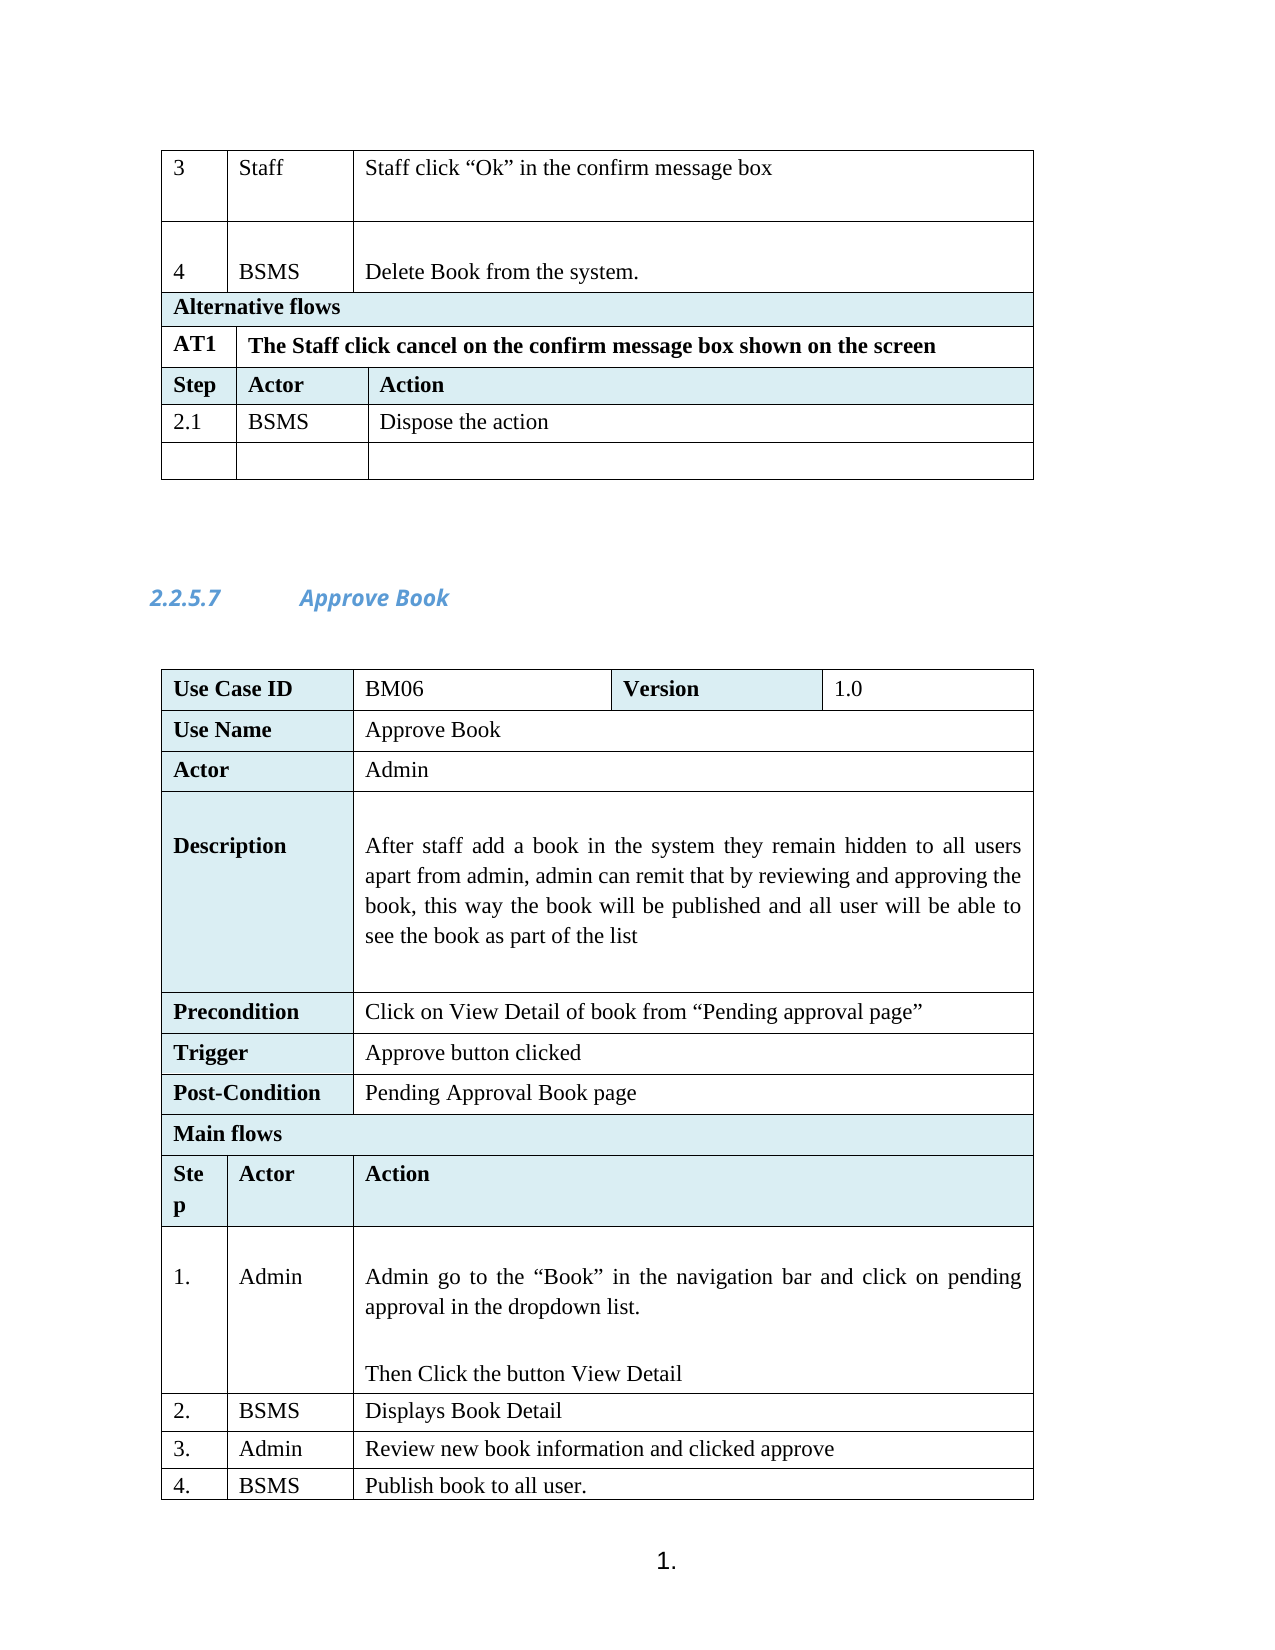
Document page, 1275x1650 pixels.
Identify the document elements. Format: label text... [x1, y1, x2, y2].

table_cell Click on View Detail of book from “Pending approval page” [354, 993, 1033, 1033]
table_cell Action [354, 1156, 1033, 1226]
table_cell [162, 443, 236, 479]
table_cell Description [162, 792, 353, 992]
table_cell Step [162, 368, 236, 404]
table_cell Review new book information and clicked approve [354, 1432, 1033, 1468]
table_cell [354, 151, 1033, 221]
table_cell 4 [162, 222, 227, 292]
table_cell 4. [162, 1469, 227, 1499]
table_cell Approve Book [354, 711, 1033, 751]
table_cell Staff [228, 151, 353, 221]
table_cell Displays Book Detail [354, 1394, 1033, 1431]
table_cell BSMS [228, 1394, 353, 1431]
table_cell Alternative flows [162, 293, 1033, 326]
table_cell Trigger [162, 1034, 353, 1073]
table_cell 1. [162, 1227, 227, 1393]
table_cell Approve button clicked [354, 1034, 1033, 1073]
table_cell After staff add a book in the system they remain hidden to all users apart from admin, admin can remit that by reviewing and approving the book, this way the book will be published and all user will be able to see the book as part of the list [354, 792, 1033, 992]
table_cell Actor [237, 368, 368, 404]
table_cell 2.1 [162, 405, 236, 442]
table_cell BSMS [228, 1469, 353, 1499]
table_header Use Case ID [162, 670, 353, 710]
table_cell Publish book to all user. [354, 1469, 1033, 1499]
table_cell BSMS [237, 405, 368, 442]
table_cell Step [162, 1156, 227, 1226]
table_cell AT1 [162, 327, 236, 367]
table_cell Actor [162, 752, 353, 791]
subtitle Approve Book [150, 582, 1125, 613]
table_cell Delete Book from the system. [354, 222, 1033, 292]
table_cell Use Name [162, 711, 353, 751]
table_cell Dispose the action [369, 405, 1033, 442]
table_cell Action [369, 368, 1033, 404]
table_cell 2. [162, 1394, 227, 1431]
table_header 1.0 [823, 670, 1033, 710]
table_cell [369, 443, 1033, 479]
table_cell 3 [162, 151, 227, 221]
table_cell 3. [162, 1432, 227, 1468]
table_header Version [612, 670, 822, 710]
table_cell Post-Condition [162, 1075, 353, 1114]
table_cell Actor [228, 1156, 353, 1226]
table_cell Main flows [162, 1115, 1033, 1155]
table_cell Admin [228, 1432, 353, 1468]
table_cell [237, 443, 368, 479]
table_cell Admin [228, 1227, 353, 1393]
table_cell BSMS [228, 222, 353, 292]
table_header BM06 [354, 670, 611, 710]
table_cell Precondition [162, 993, 353, 1033]
table_cell Pending Approval Book page [354, 1075, 1033, 1114]
table_cell The Staff click cancel on the confirm message box shown on the screen [237, 327, 1033, 367]
table_cell Admin go to the “Book” in the navigation bar and click on pending approval in the dropdown list. Then Click the button View Detail [354, 1227, 1033, 1393]
table_cell Admin [354, 752, 1033, 791]
